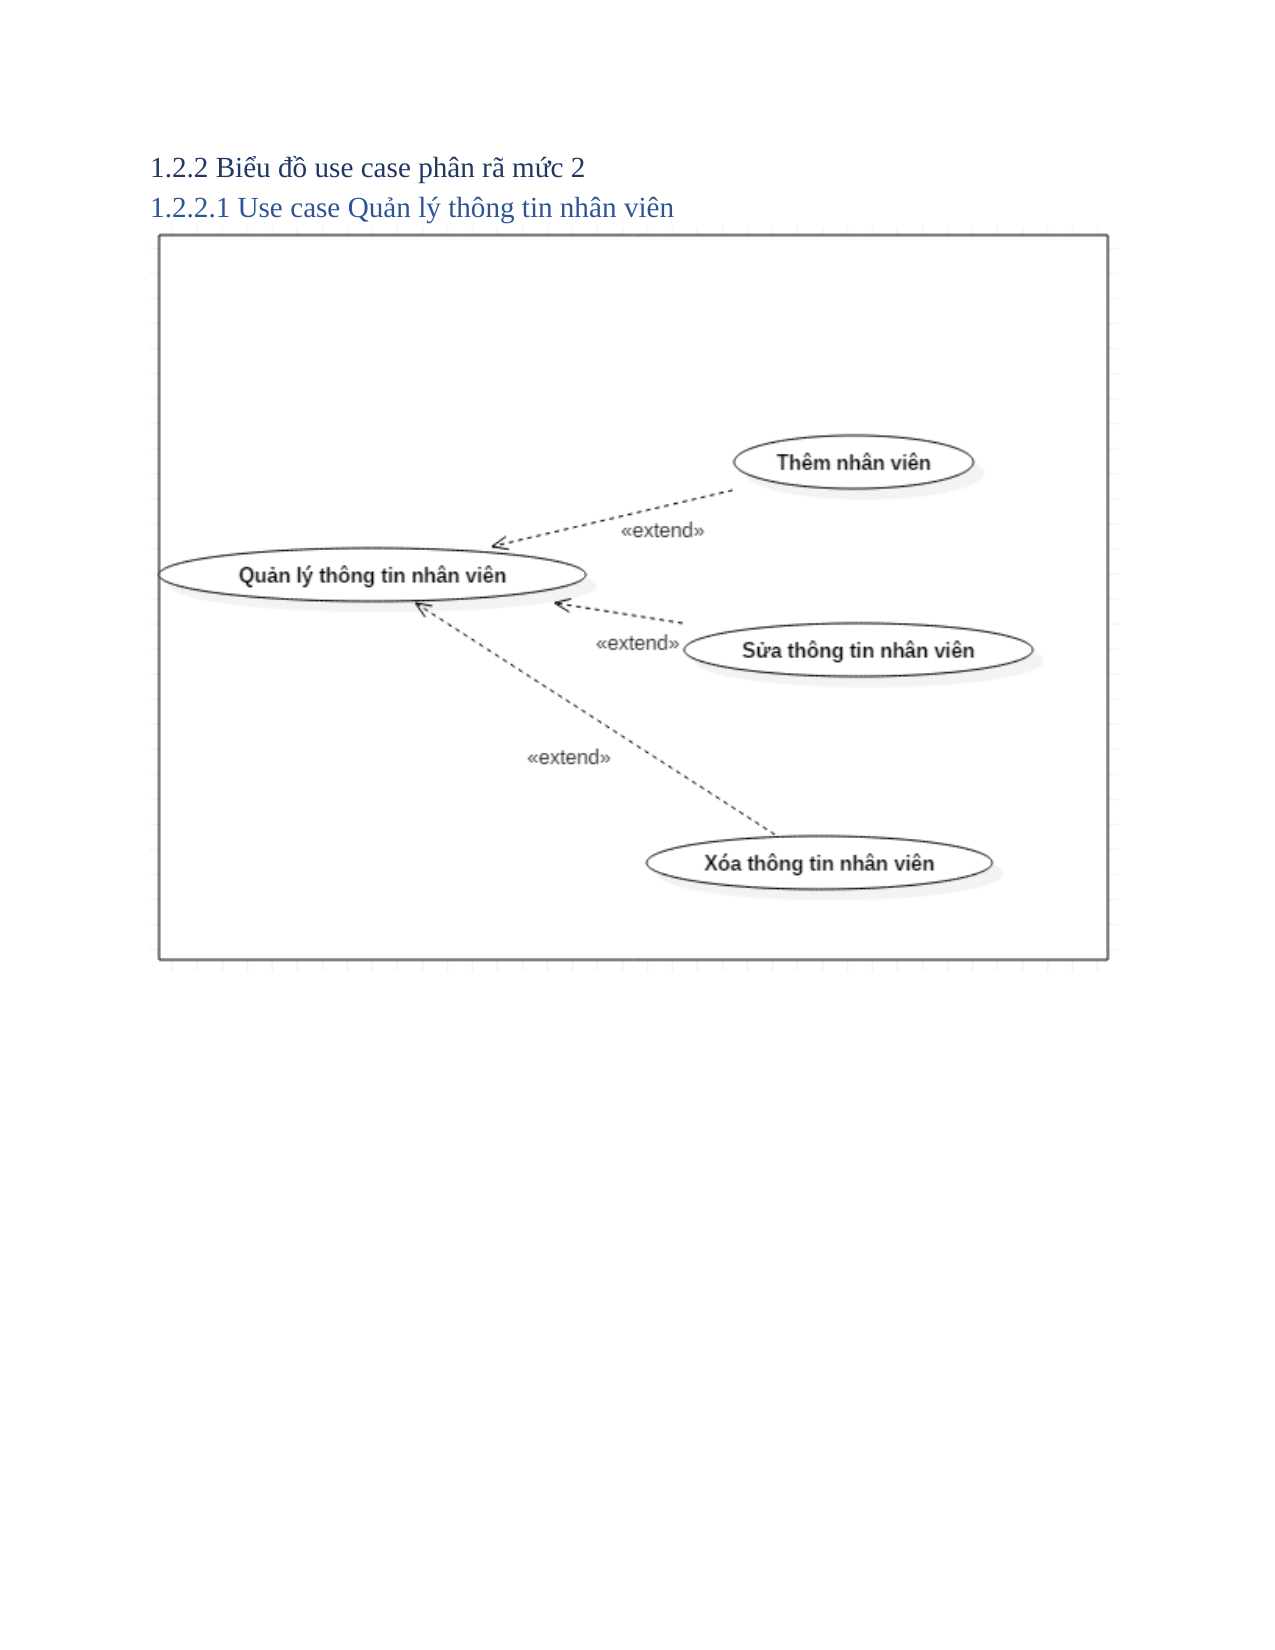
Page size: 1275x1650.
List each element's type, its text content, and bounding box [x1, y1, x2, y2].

subtitle 1.2.2 Biểu đồ use case phân rã mức 2 [150, 150, 1125, 183]
subtitle 1.2.2.1 Use case Quản lý thông tin nhân viên [150, 190, 1125, 224]
picture [150, 226, 1119, 971]
